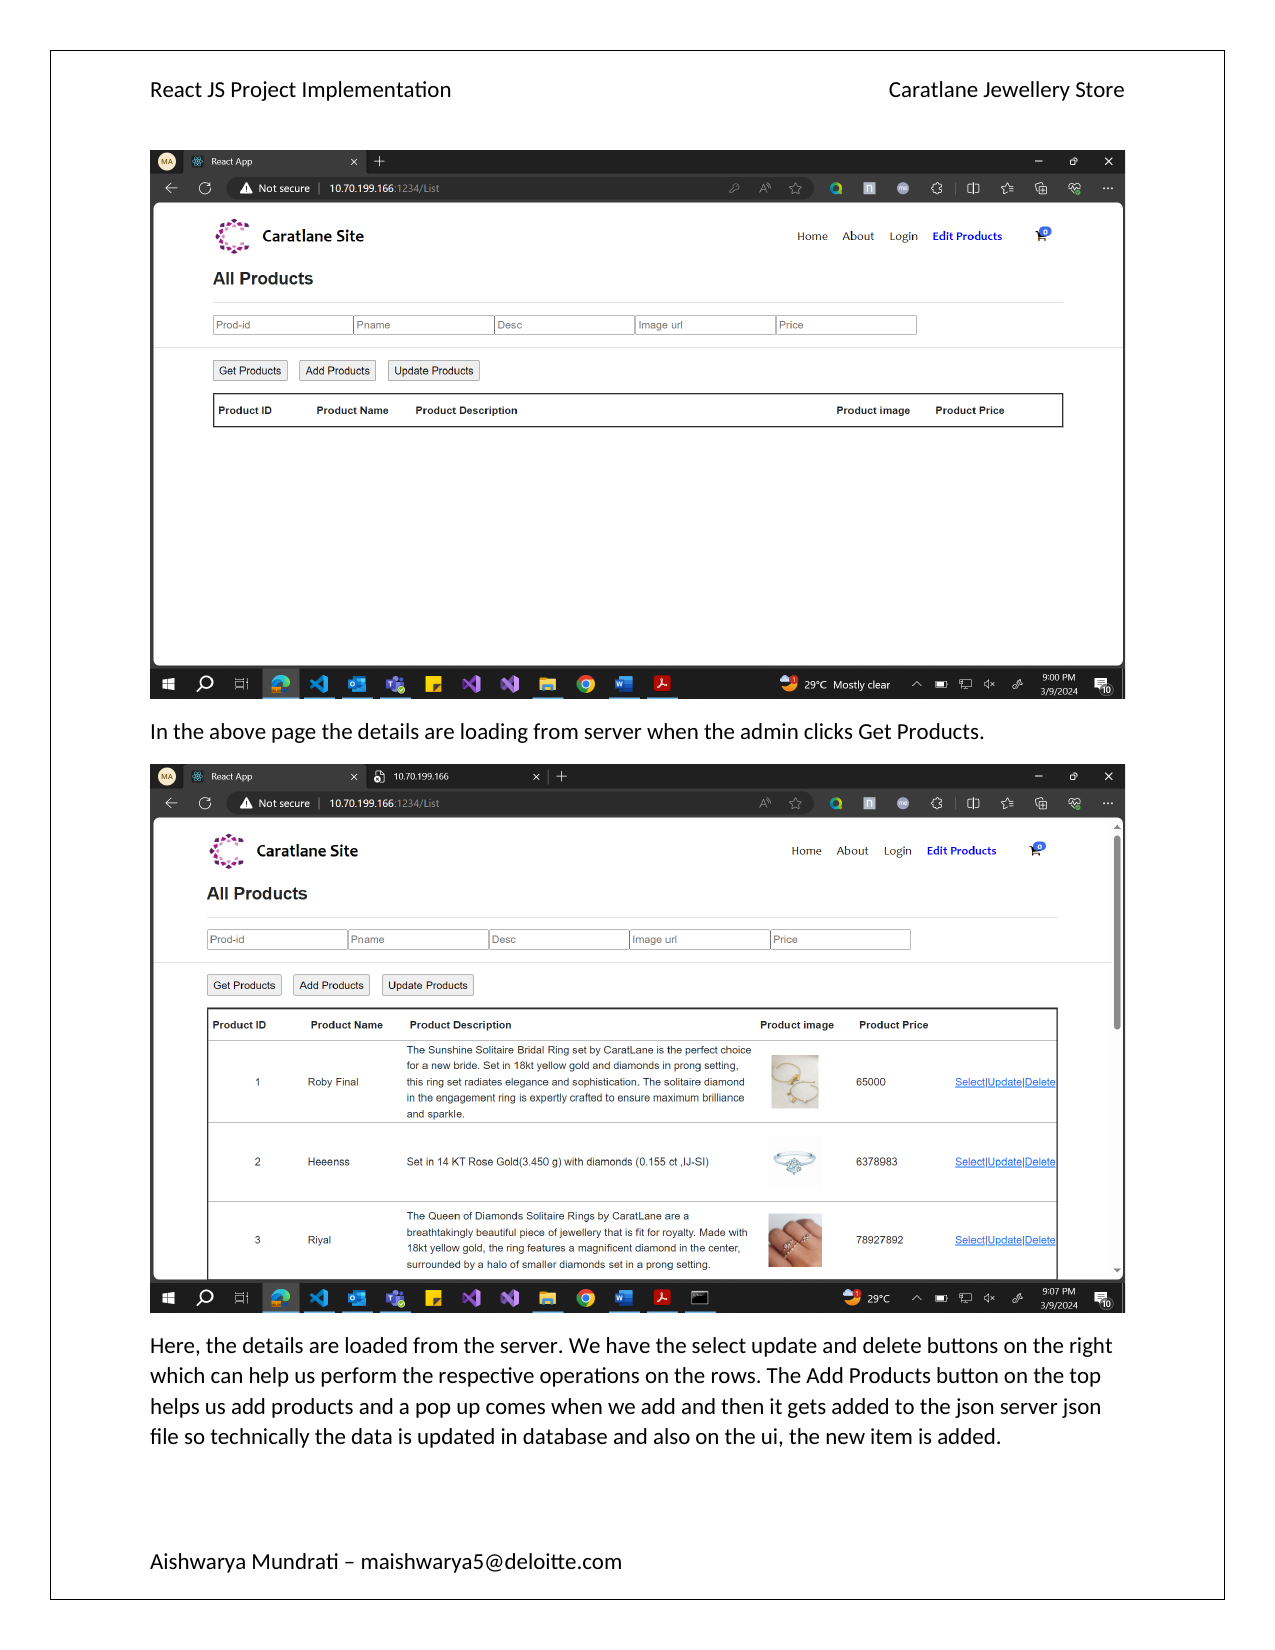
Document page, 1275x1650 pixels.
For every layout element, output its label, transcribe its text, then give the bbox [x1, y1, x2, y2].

picture [150, 150, 1125, 699]
text In the above page the details are loading from server when the admin clicks Get Products. [150, 717, 1125, 745]
picture [150, 764, 1125, 1313]
text Here, the details are loaded from the server. We have the select update and delete buttons on the right which can help us perform the respective operations on the rows. The Add Products button on the top helps us add products and a pop up comes when we add and then it gets added to the json server json file so technically the data is updated in database and also on the ui, the new item is added. [150, 1331, 1125, 1450]
